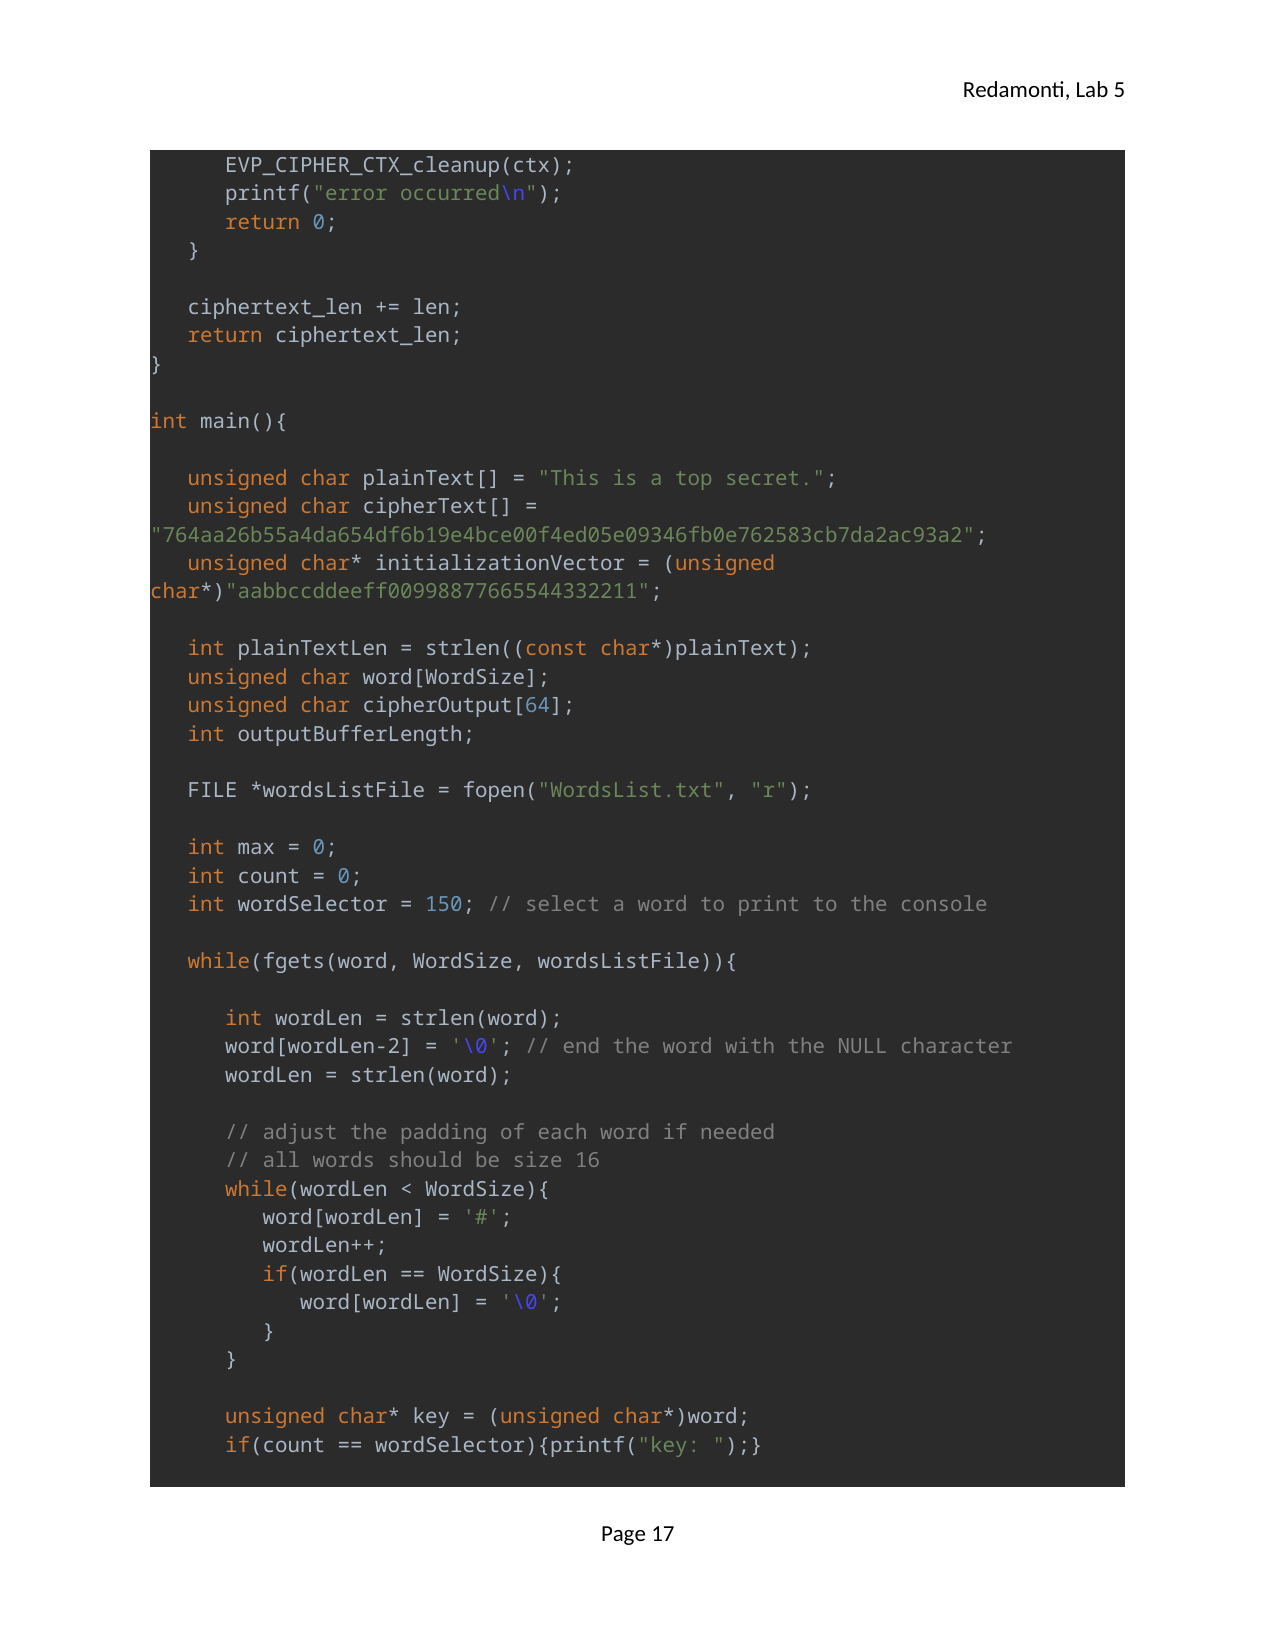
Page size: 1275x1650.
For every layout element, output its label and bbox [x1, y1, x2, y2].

text [150, 150, 1125, 1487]
